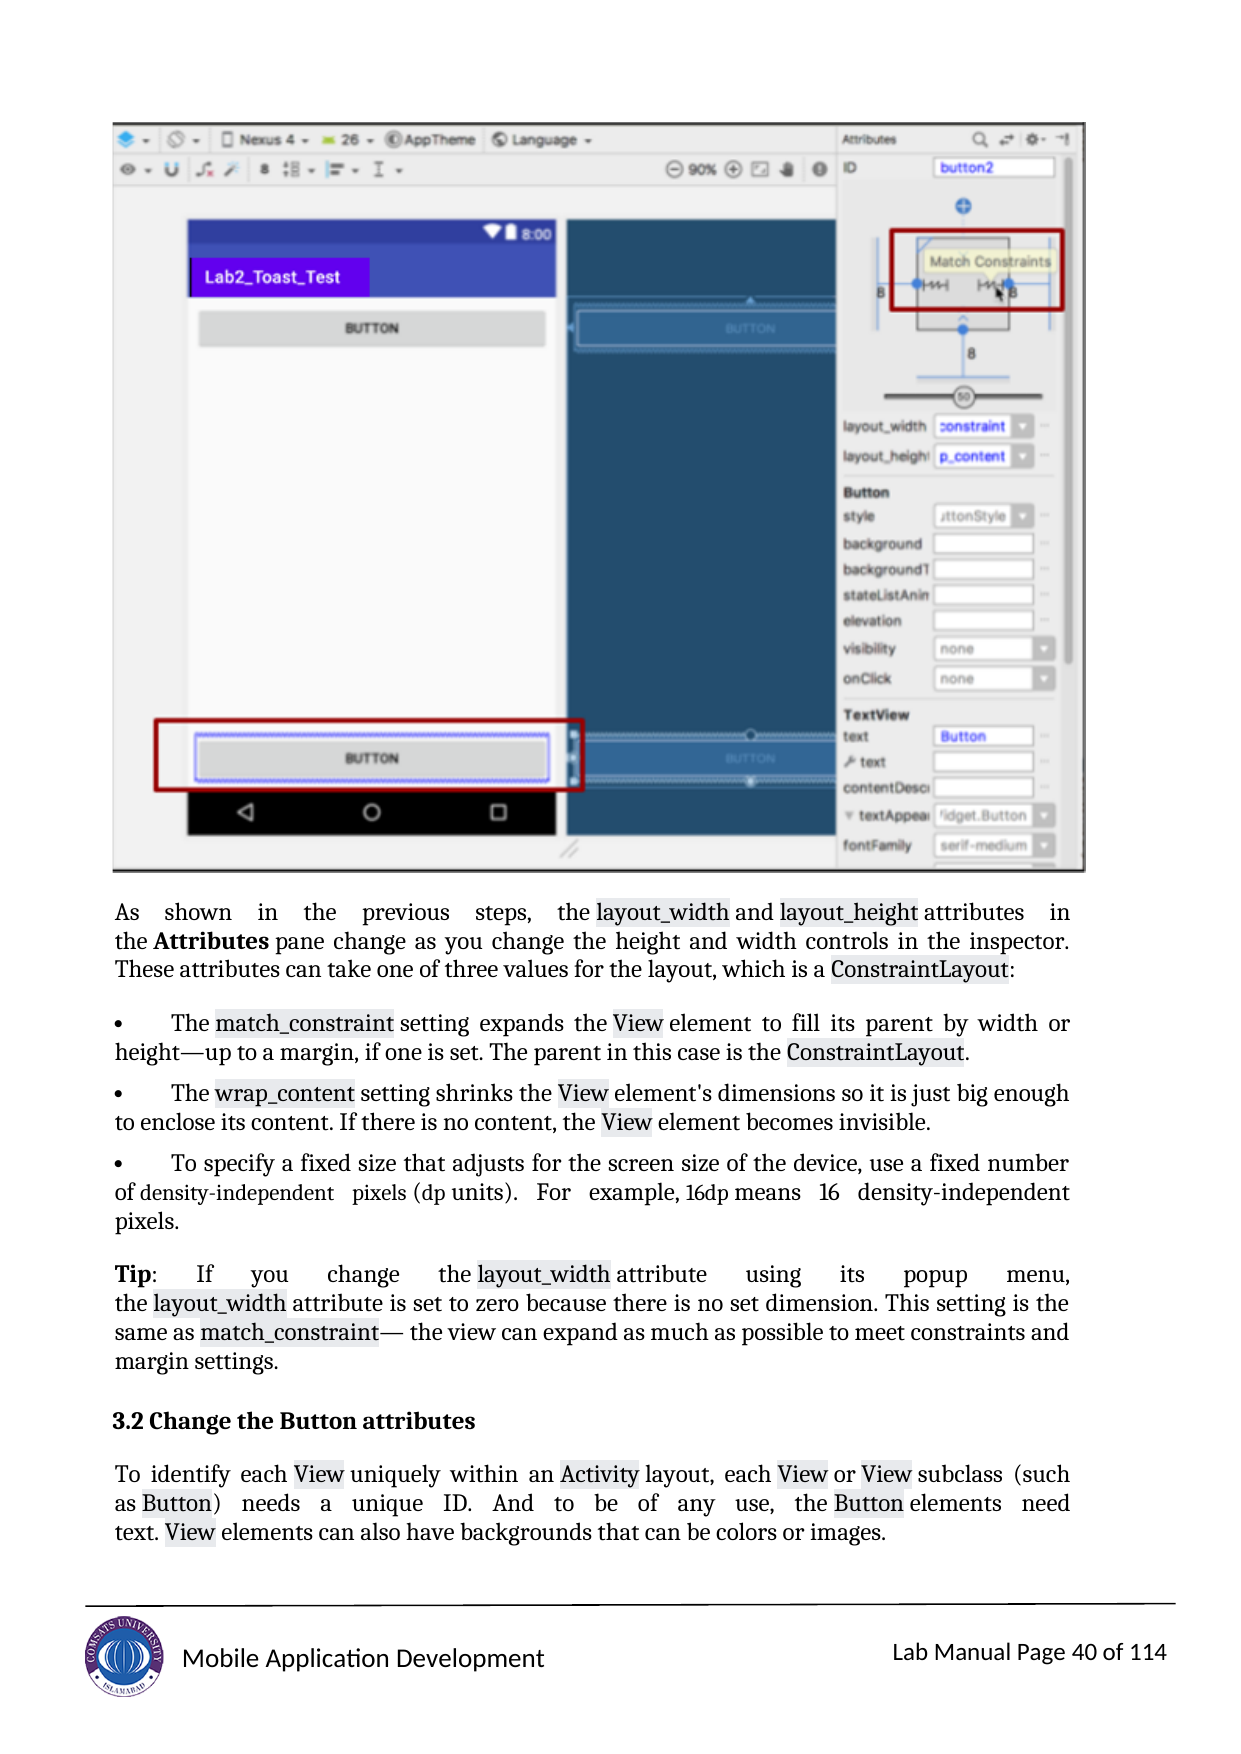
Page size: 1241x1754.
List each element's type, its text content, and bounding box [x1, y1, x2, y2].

text To identify each View uniquely within an Activity layout, each View or View subclass (such as Button) needs a unique ID. And to be of any use, the Button elements need text. View elements can also have backgrounds that can be colors or images. [114, 1460, 1070, 1547]
text Tip: If you change the layout_width attribute using its popup menu, the layout_width attribute is set to zero because there is no set dimension. This setting is the same as match_constraint— the view can expand as much as possible to meet constraints and margin settings. [114, 1260, 1070, 1375]
list The wrap_content setting shrinks the View element's dimensions so it is just big enough to enclose its content. If there is no content, the View element becomes invisible. [114, 1079, 601, 1137]
list The match_constraint setting expands the View element to fill its parent by width or height—up to a margin, if one is set. The parent in this case is the ConstraintLayout. [114, 1009, 1070, 1067]
list The wrap_content setting shrinks the View element's dimensions so it is just big enough to enclose its content. If there is no content, the View element becomes invisible. [609, 1079, 1070, 1137]
text As shown in the previous steps, the layout_width and layout_height attributes in the Attributes pane change as you change the height and width controls in the inspector. These attributes can take one of three values for the layout, which is a ConstraintLayout: [114, 898, 1070, 984]
picture [85, 1616, 165, 1697]
subtitle 3.2 Change the Button attributes [112, 1407, 1240, 1435]
picture [112, 122, 1086, 873]
list To specify a fixed size that adjusts for the screen size of the device, use a fixed number of density-independent pixels (dp units). For example, 16dp means 16 density-independent pixels. [114, 1149, 1070, 1235]
